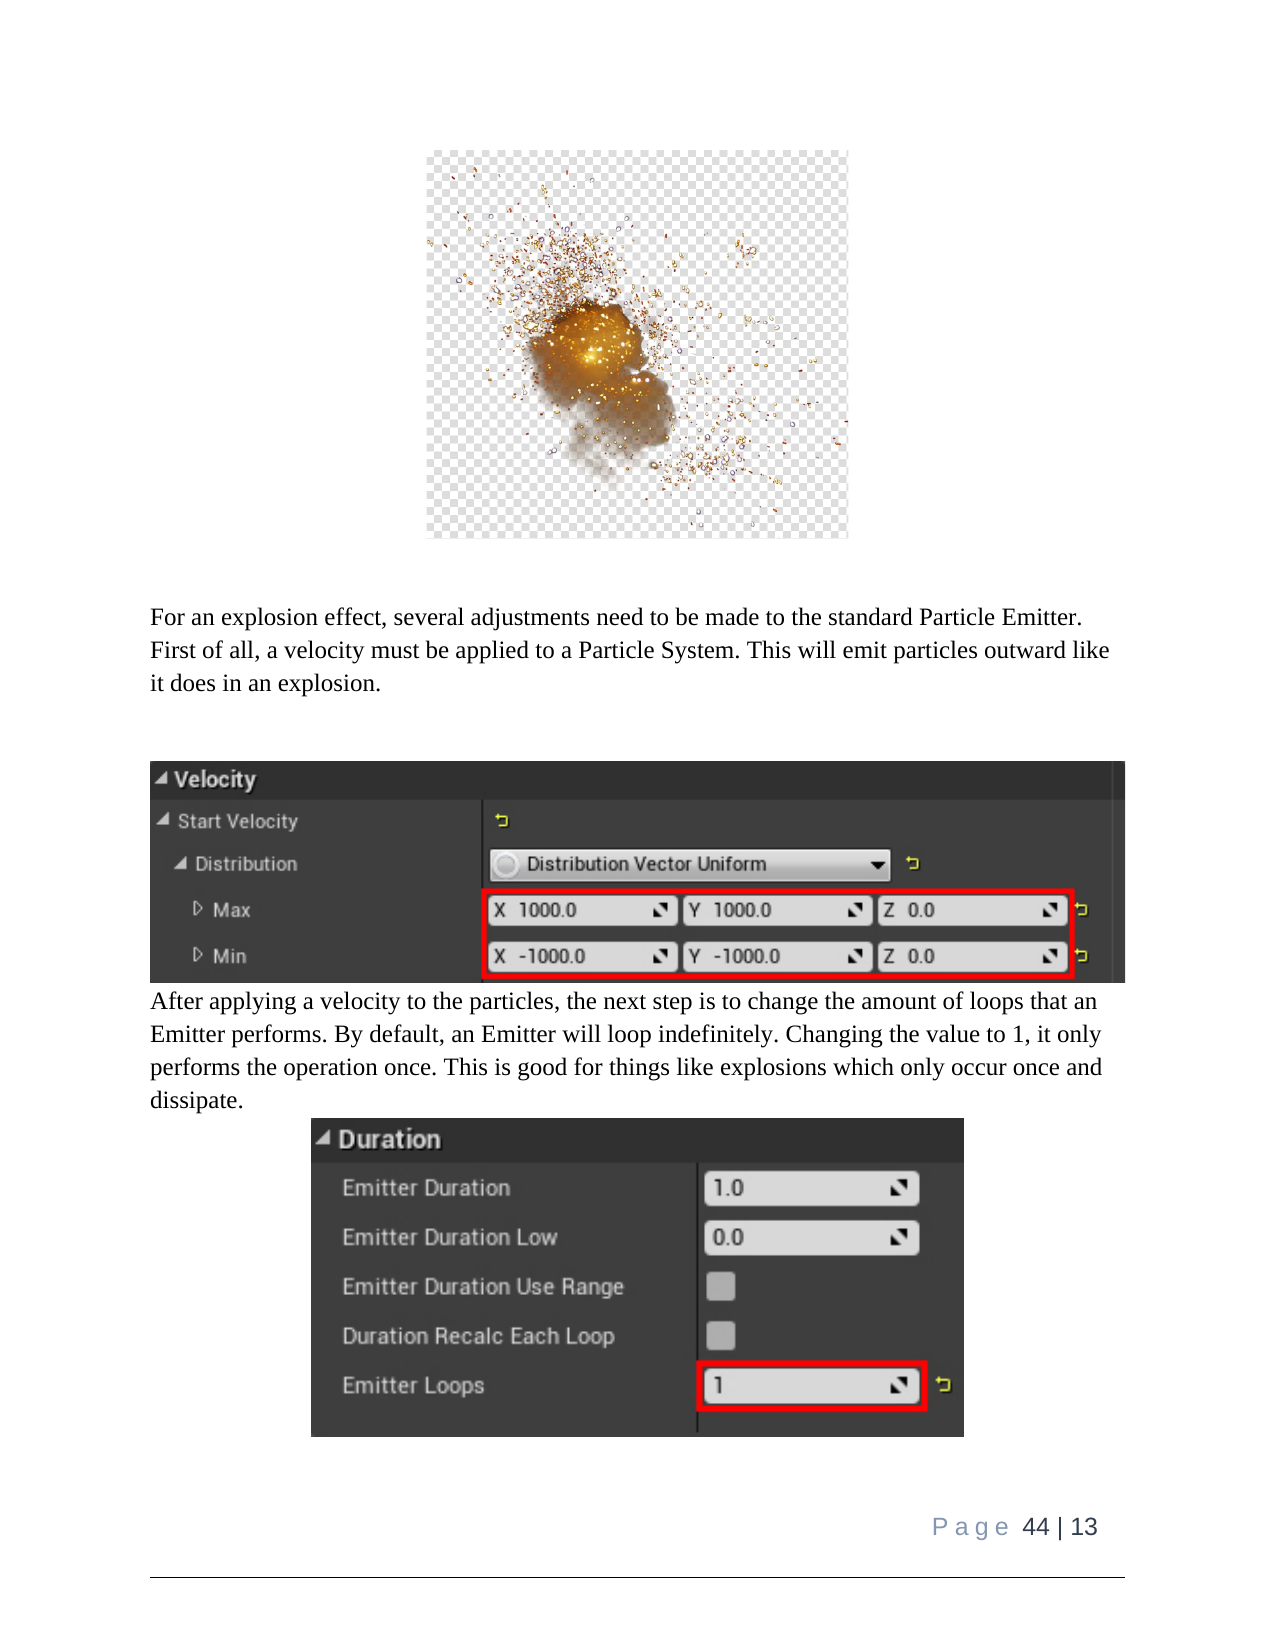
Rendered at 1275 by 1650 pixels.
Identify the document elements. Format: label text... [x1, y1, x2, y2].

picture [311, 1118, 964, 1437]
picture [150, 761, 1125, 983]
picture [426, 150, 849, 539]
text For an explosion effect, several adjustments need to be made to the standard Particle Emitter. First of all, a velocity must be applied to a Particle System. This will emit particles outward like it does in an explosion. [150, 602, 1125, 697]
text After applying a velocity to the particles, the next step is to change the amount of loops that an Emitter performs. By default, an Emitter will loop indefinitely. Changing the value to 1, it only performs the operation once. This is good for things like explosions which only occur once and dissipate. [150, 986, 1125, 1114]
